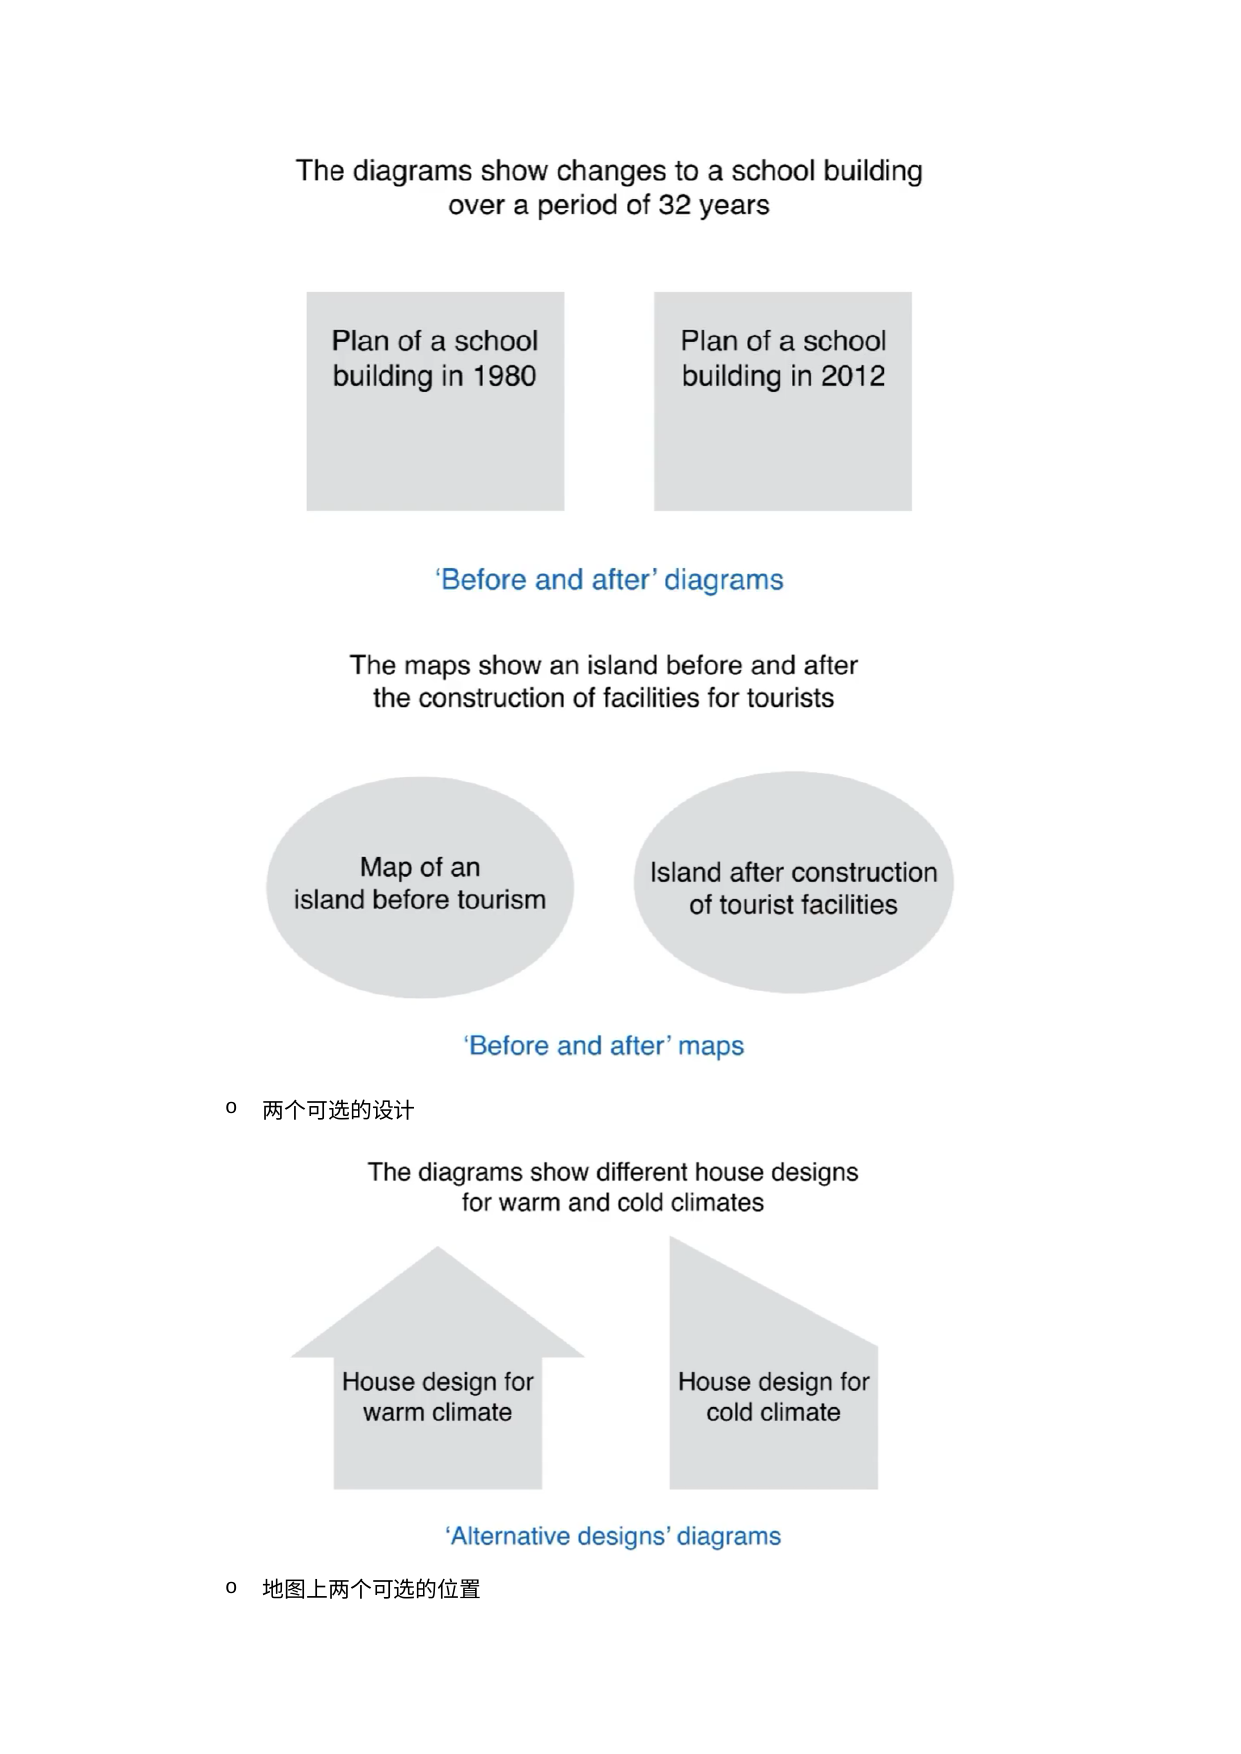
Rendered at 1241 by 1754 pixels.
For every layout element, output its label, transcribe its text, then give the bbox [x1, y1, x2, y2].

picture [243, 1138, 994, 1558]
picture [243, 150, 994, 605]
list 地图上两个可选的位置 [225, 1572, 1053, 1604]
picture [243, 632, 994, 1078]
list 两个可选的设计 [225, 1093, 1053, 1124]
